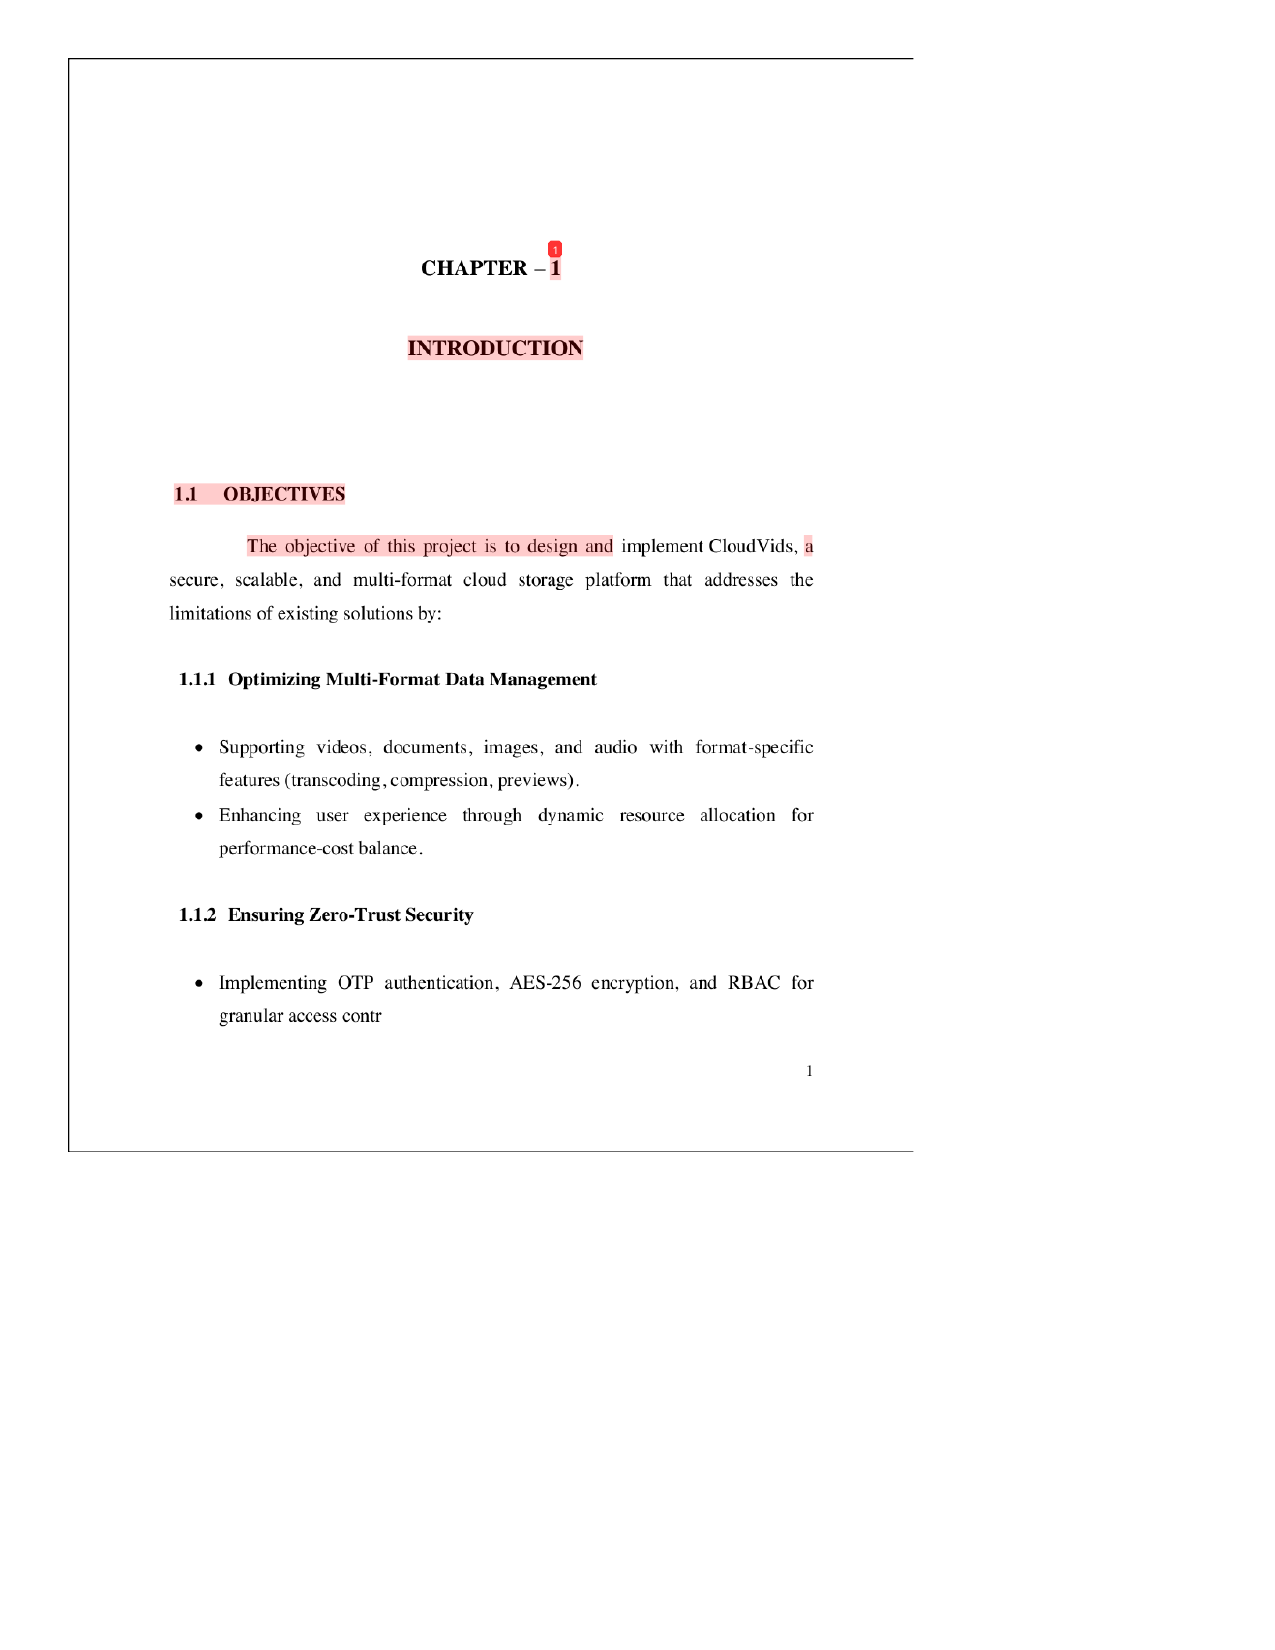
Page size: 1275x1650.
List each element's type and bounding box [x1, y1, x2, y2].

picture [68, 58, 914, 1152]
